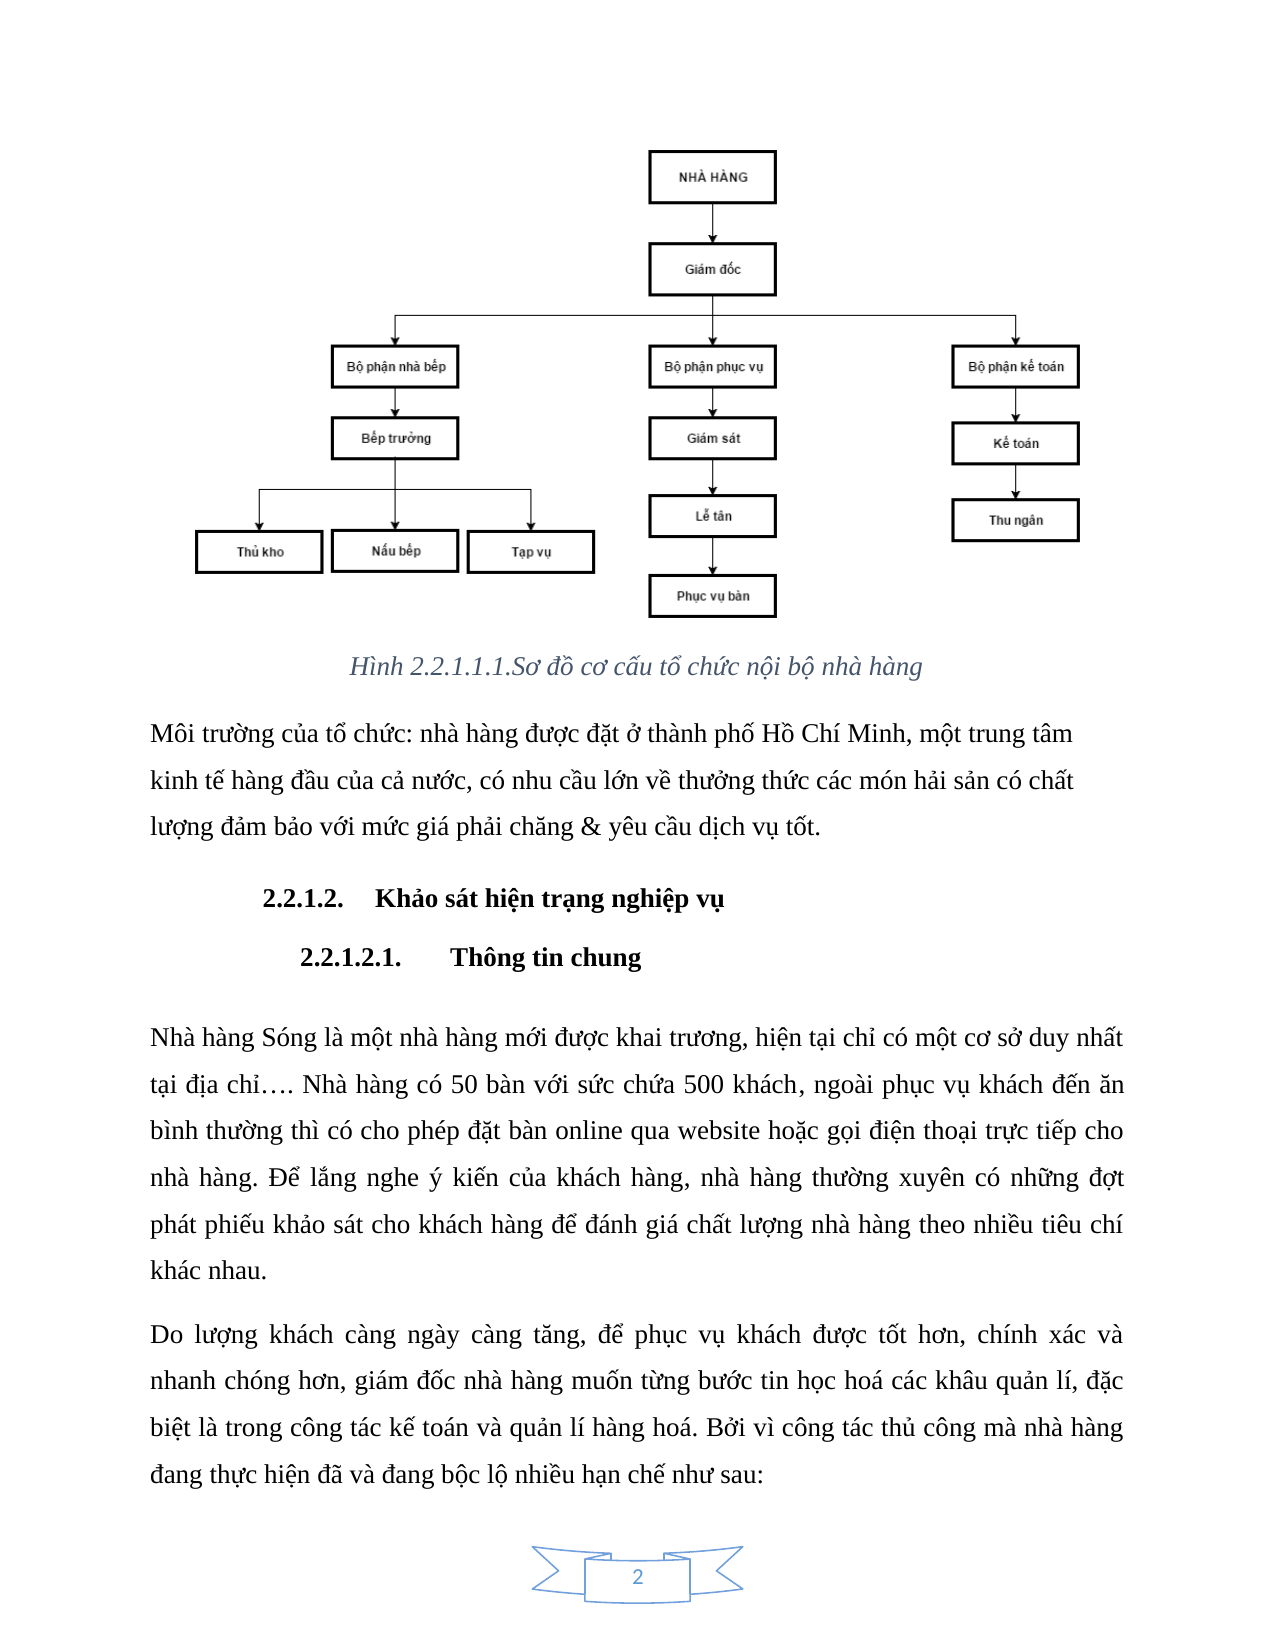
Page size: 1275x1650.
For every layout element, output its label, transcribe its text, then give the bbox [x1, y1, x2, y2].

text Do lượng khách càng ngày càng tăng, để phục vụ khách được tốt hơn, chính xác và nhanh chóng hơn, giám đốc nhà hàng muốn từng bước tin học hoá các khâu quản lí, đặc biệt là trong công tác kế toán và quản lí hàng hoá. Bởi vì công tác thủ công mà nhà hàng đang thực hiện đã và đang bộc lộ nhiều hạn chế như sau: [150, 1318, 1125, 1489]
text Môi trường của tổ chức: nhà hàng được đặt ở thành phố Hồ Chí Minh, một trung tâm kinh tế hàng đầu của cả nước, có nhu cầu lớn về thưởng thức các món hải sản có chất lượng đảm bảo với mức giá phải chăng & yêu cầu dịch vụ tốt. [150, 717, 1125, 842]
text Nhà hàng Sóng là một nhà hàng mới được khai trương, hiện tại chỉ có một cơ sở duy nhất tại địa chỉ…. Nhà hàng có 50 bàn với sức chứa 500 khách, ngoài phục vụ khách đến ăn bình thường thì có cho phép đặt bàn online qua website hoặc gọi điện thoại trực tiếp cho nhà hàng. Để lắng nghe ý kiến của khách hàng, nhà hàng thường xuyên có những đợt phát phiếu khảo sát cho khách hàng để đánh giá chất lượng nhà hàng theo nhiều tiêu chí khác nhau. [150, 1021, 1125, 1286]
subtitle Khảo sát hiện trạng nghiệp vụ [262, 882, 1125, 913]
text Hình 2.2.1.1.1.Sơ đồ cơ cấu tổ chức nội bộ nhà hàng [150, 650, 1125, 681]
subtitle Thông tin chung [300, 941, 1125, 972]
